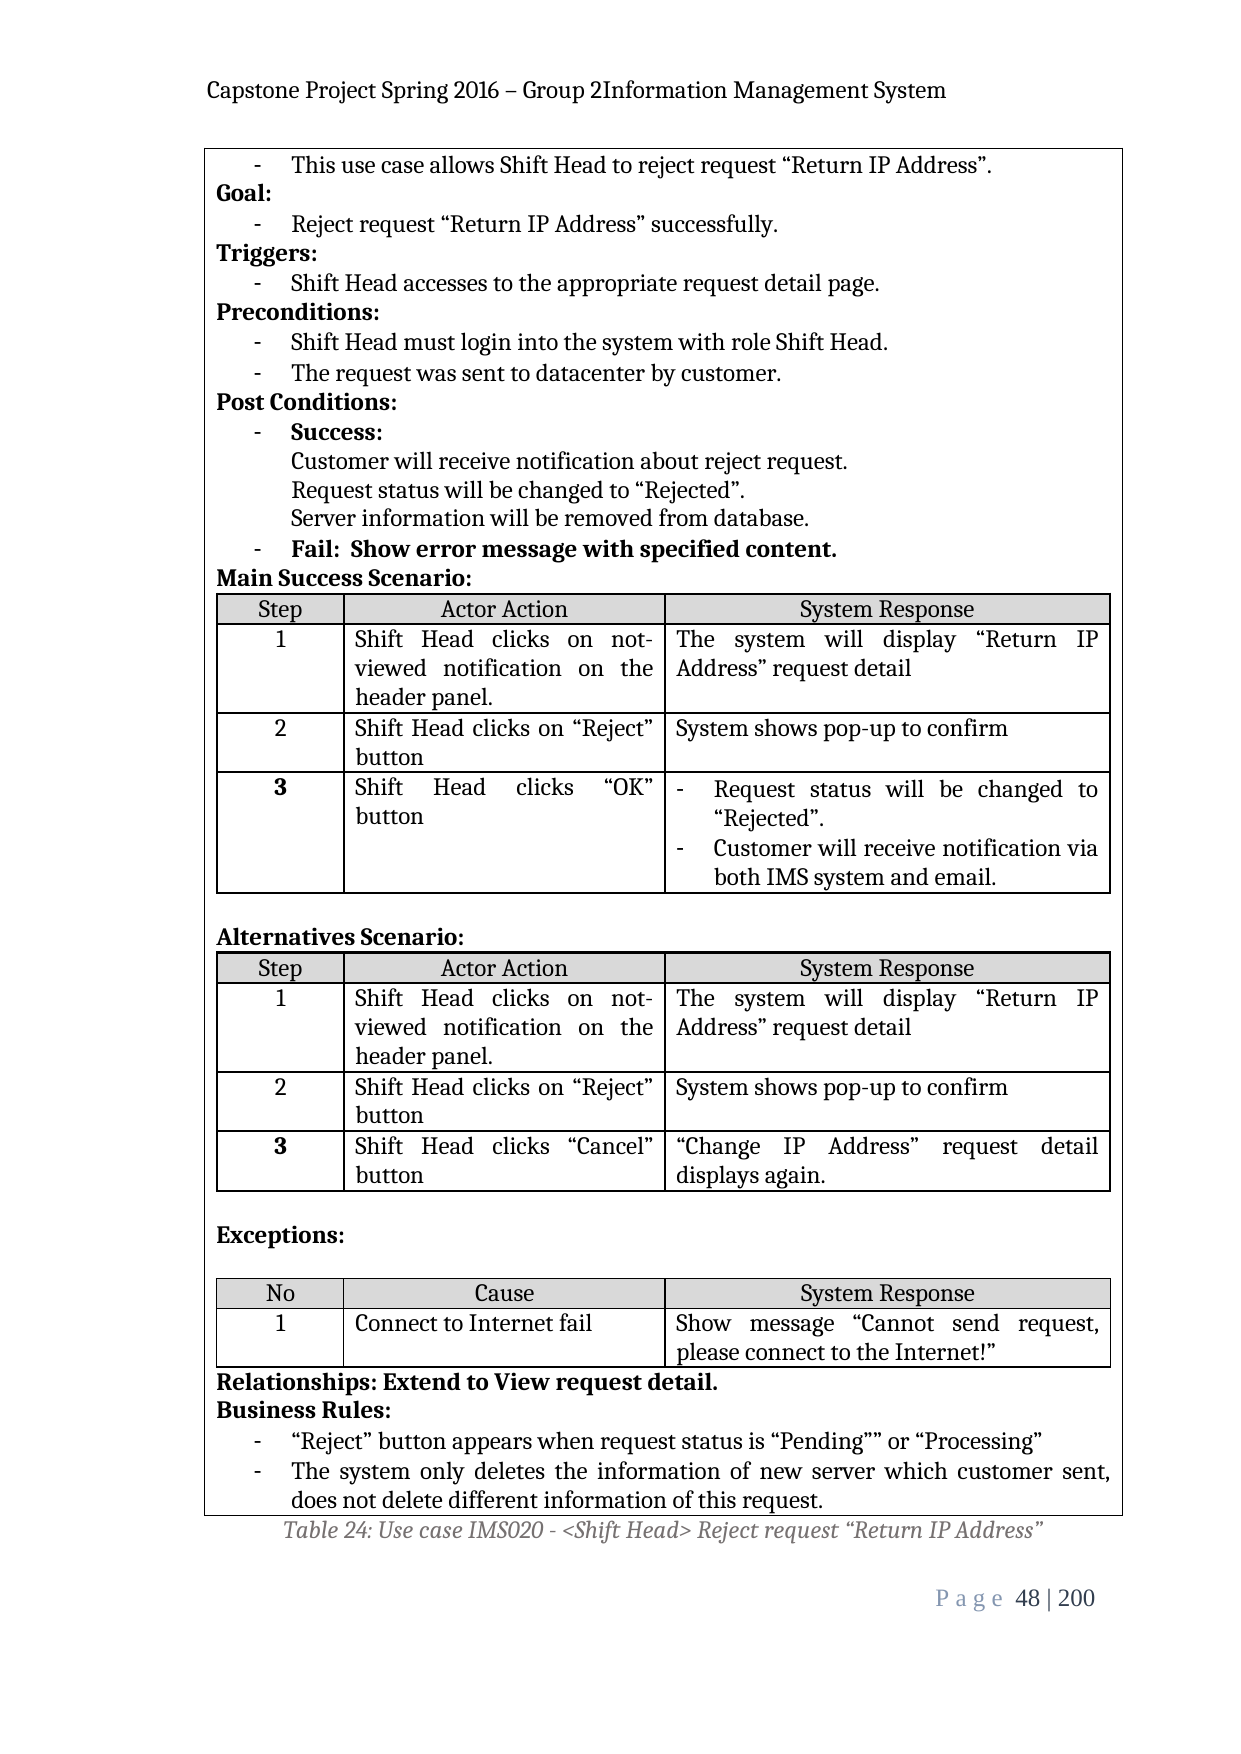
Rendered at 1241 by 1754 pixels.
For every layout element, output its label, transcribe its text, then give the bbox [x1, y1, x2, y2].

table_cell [205, 149, 1122, 1515]
text Table 24: Use case IMS020 - <Shift Head> Reject request “Return IP Address” [207, 1516, 1122, 1544]
